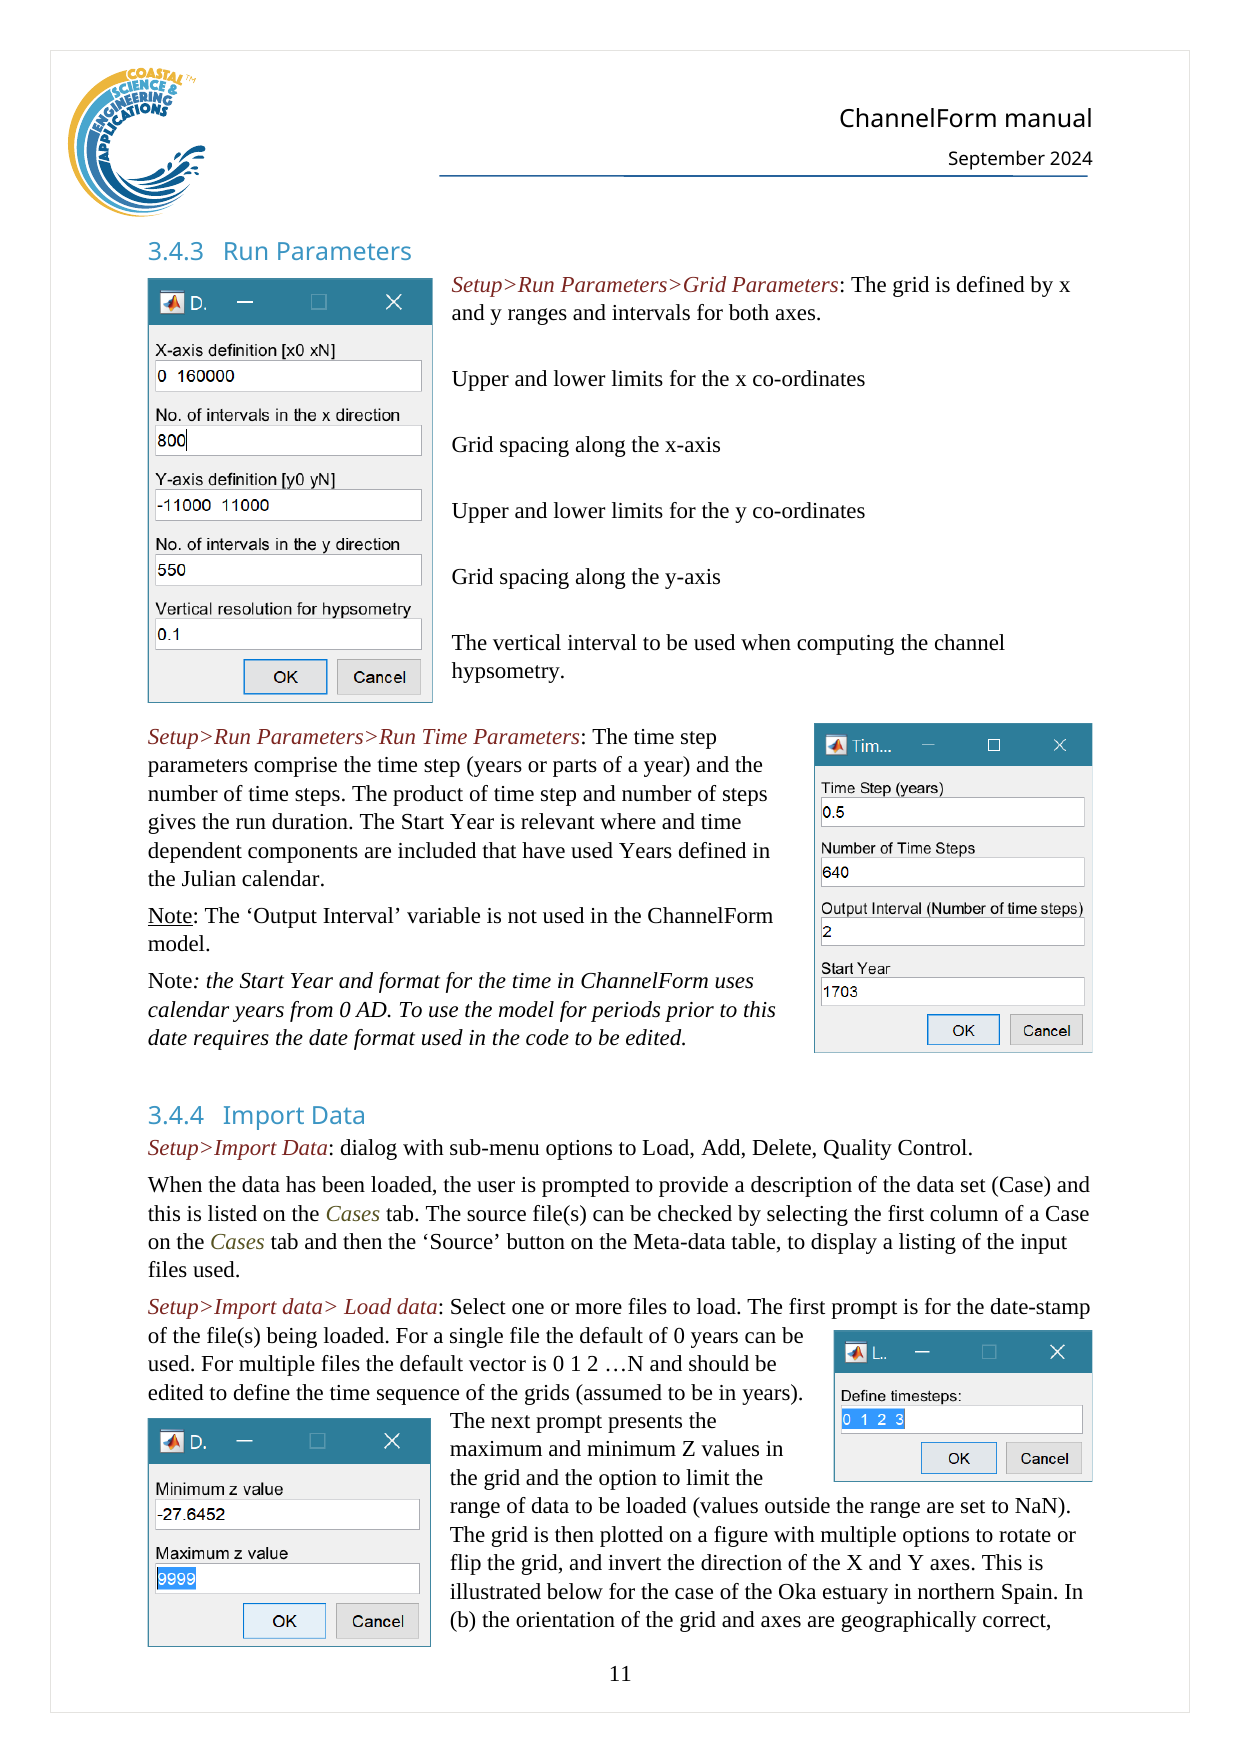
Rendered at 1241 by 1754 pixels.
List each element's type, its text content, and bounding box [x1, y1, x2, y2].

picture [814, 723, 1093, 1053]
subtitle Run Parameters [148, 234, 1093, 268]
text When the data has been loaded, the user is prompted to provide a description of the data set (Case) and this is listed on the Cases tab. The source file(s) can be checked by selecting the first column of a Case on the Cases tab and then the ‘Source’ button on the Meta-data table, to display a listing of the input files used. [148, 1171, 1093, 1283]
picture [147, 278, 433, 703]
text Setup>Import Data: dialog with sub-menu options to Load, Add, Delete, Quality Control. [148, 1134, 1093, 1161]
text The vertical interval to be used when computing the channel hypsometry. [433, 629, 1093, 683]
text Grid spacing along the x-axis [433, 431, 1093, 457]
text Upper and lower limits for the x co-ordinates [433, 365, 1093, 391]
text Setup>Run Parameters>Grid Parameters: The grid is defined by x and y ranges and intervals for both axes. [148, 271, 1093, 325]
text Note: The ‘Output Interval’ variable is not used in the ChannelForm model. [148, 902, 814, 957]
text Setup>Run Parameters>Run Time Parameters: The time step parameters comprise the time step (years or parts of a year) and the number of time steps. The product of time step and number of steps gives the run duration. The Start Year is relevant where and time dependent components are included that have used Years defined in the Julian calendar. [148, 723, 814, 892]
text Note: the Start Year and format for the time in ChannelForm uses calendar years from 0 AD. To use the model for periods prior to this date requires the date format used in the code to be edited. [148, 967, 814, 1051]
picture [147, 1418, 431, 1647]
text Grid spacing along the y-axis [433, 563, 1093, 589]
picture [833, 1330, 1093, 1482]
subtitle Import Data [148, 1098, 1093, 1132]
text Upper and lower limits for the y co-ordinates [433, 497, 1093, 523]
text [148, 1293, 1093, 1632]
